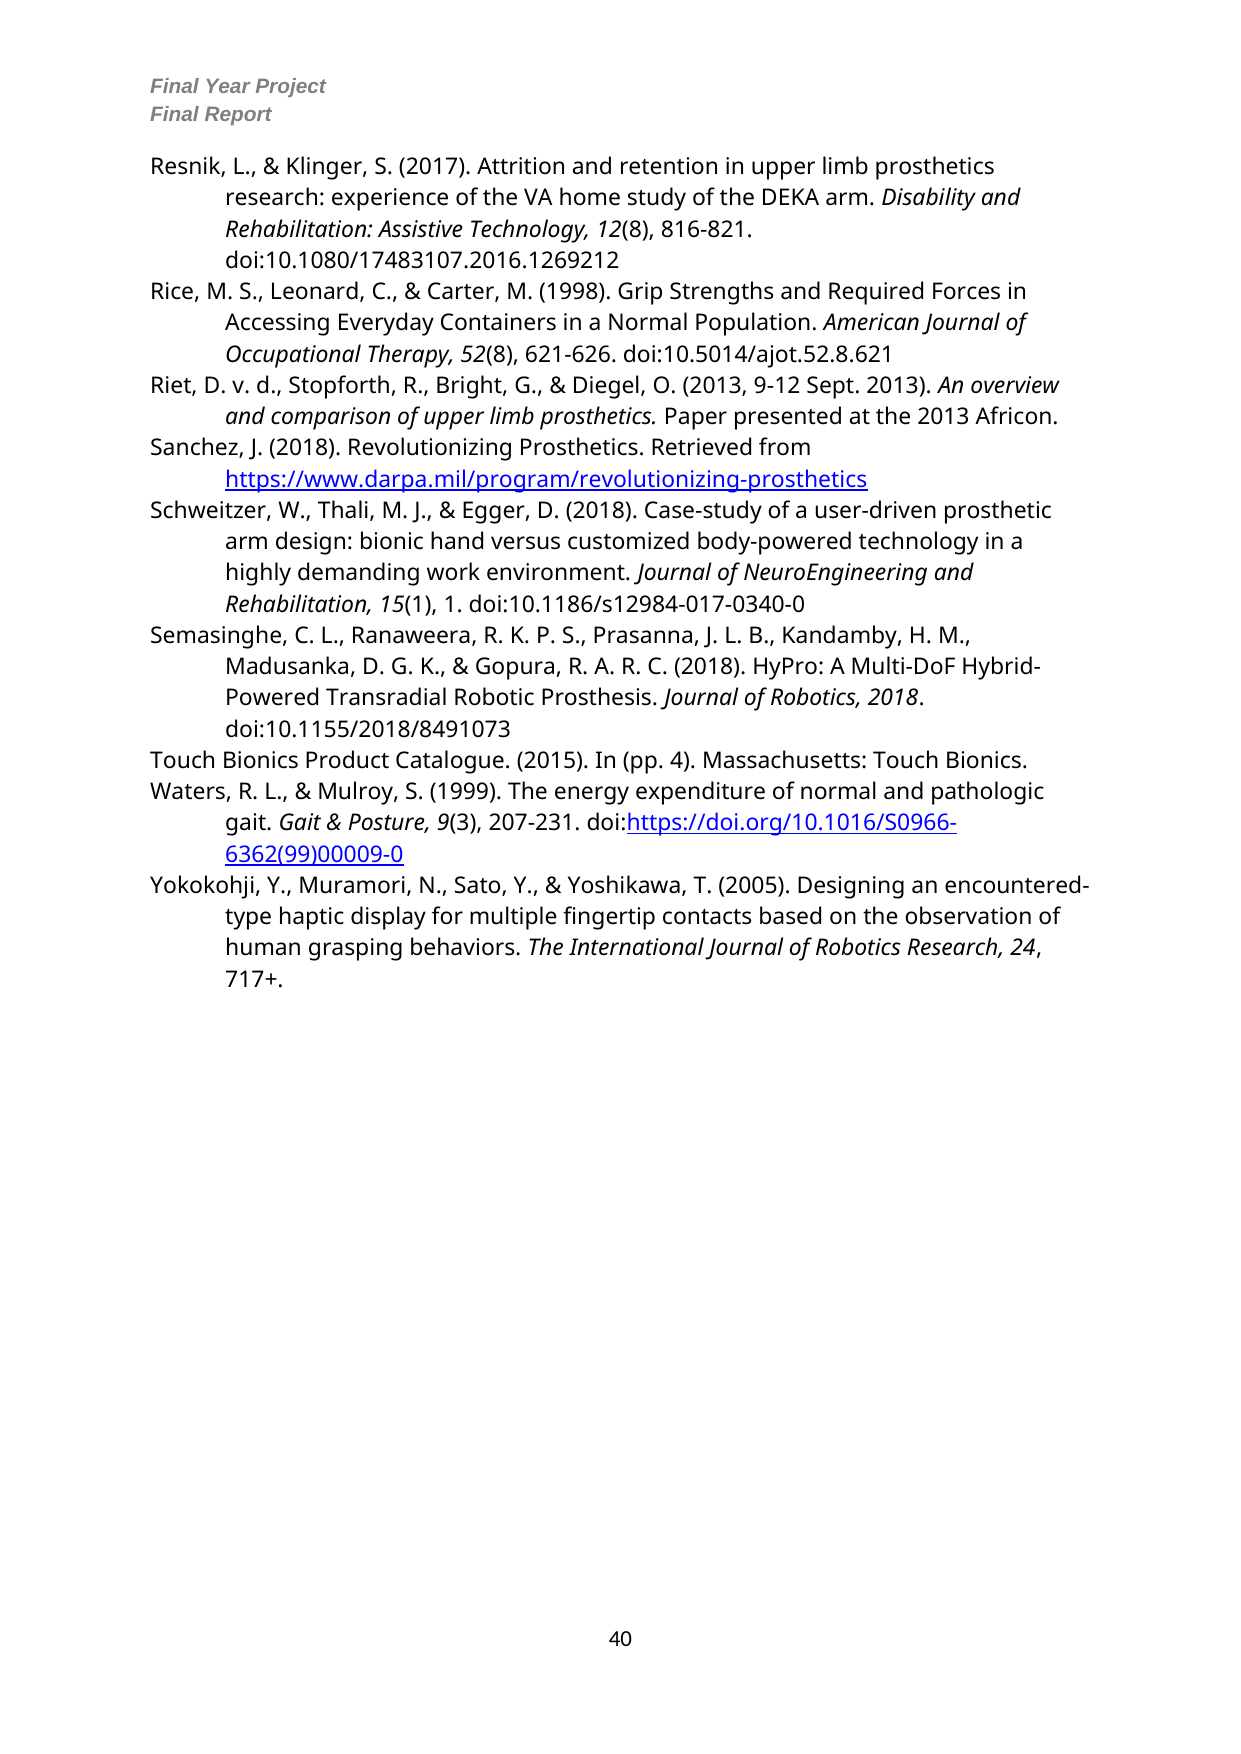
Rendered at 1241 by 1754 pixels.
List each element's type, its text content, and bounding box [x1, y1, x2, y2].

text Resnik, L., & Klinger, S. (2017). Attrition and retention in upper limb prosthetics research: experience of the VA home study of the DEKA arm. Disability and Rehabilitation: Assistive Technology, 12(8), 816-821. doi:10.1080/17483107.2016.1269212 [150, 150, 1090, 275]
text Semasinghe, C. L., Ranaweera, R. K. P. S., Prasanna, J. L. B., Kandamby, H. M., Madusanka, D. G. K., & Gopura, R. A. R. C. (2018). HyPro: A Multi-DoF Hybrid-Powered Transradial Robotic Prosthesis. Journal of Robotics, 2018. doi:10.1155/2018/8491073 [150, 619, 1090, 744]
text Waters, R. L., & Mulroy, S. (1999). The energy expenditure of normal and pathologic gait. Gait & Posture, 9(3), 207-231. doi:https://doi.org/10.1016/S0966-6362(99)00009-0 [150, 775, 1090, 869]
text Touch Bionics Product Catalogue. (2015). In (pp. 4). Massachusetts: Touch Bionics. [150, 744, 1090, 775]
text Sanchez, J. (2018). Revolutionizing Prosthetics. Retrieved from https://www.darpa.mil/program/revolutionizing-prosthetics [150, 431, 1090, 494]
text Riet, D. v. d., Stopforth, R., Bright, G., & Diegel, O. (2013, 9-12 Sept. 2013). An overview and comparison of upper limb prosthetics. Paper presented at the 2013 Africon. [150, 369, 1090, 431]
text Yokokohji, Y., Muramori, N., Sato, Y., & Yoshikawa, T. (2005). Designing an encountered-type haptic display for multiple fingertip contacts based on the observation of human grasping behaviors. The International Journal of Robotics Research, 24, 717+. [150, 869, 1090, 994]
text Schweitzer, W., Thali, M. J., & Egger, D. (2018). Case-study of a user-driven prosthetic arm design: bionic hand versus customized body-powered technology in a highly demanding work environment. Journal of NeuroEngineering and Rehabilitation, 15(1), 1. doi:10.1186/s12984-017-0340-0 [150, 494, 1090, 619]
text Rice, M. S., Leonard, C., & Carter, M. (1998). Grip Strengths and Required Forces in Accessing Everyday Containers in a Normal Population. American Journal of Occupational Therapy, 52(8), 621-626. doi:10.5014/ajot.52.8.621 [150, 275, 1090, 369]
